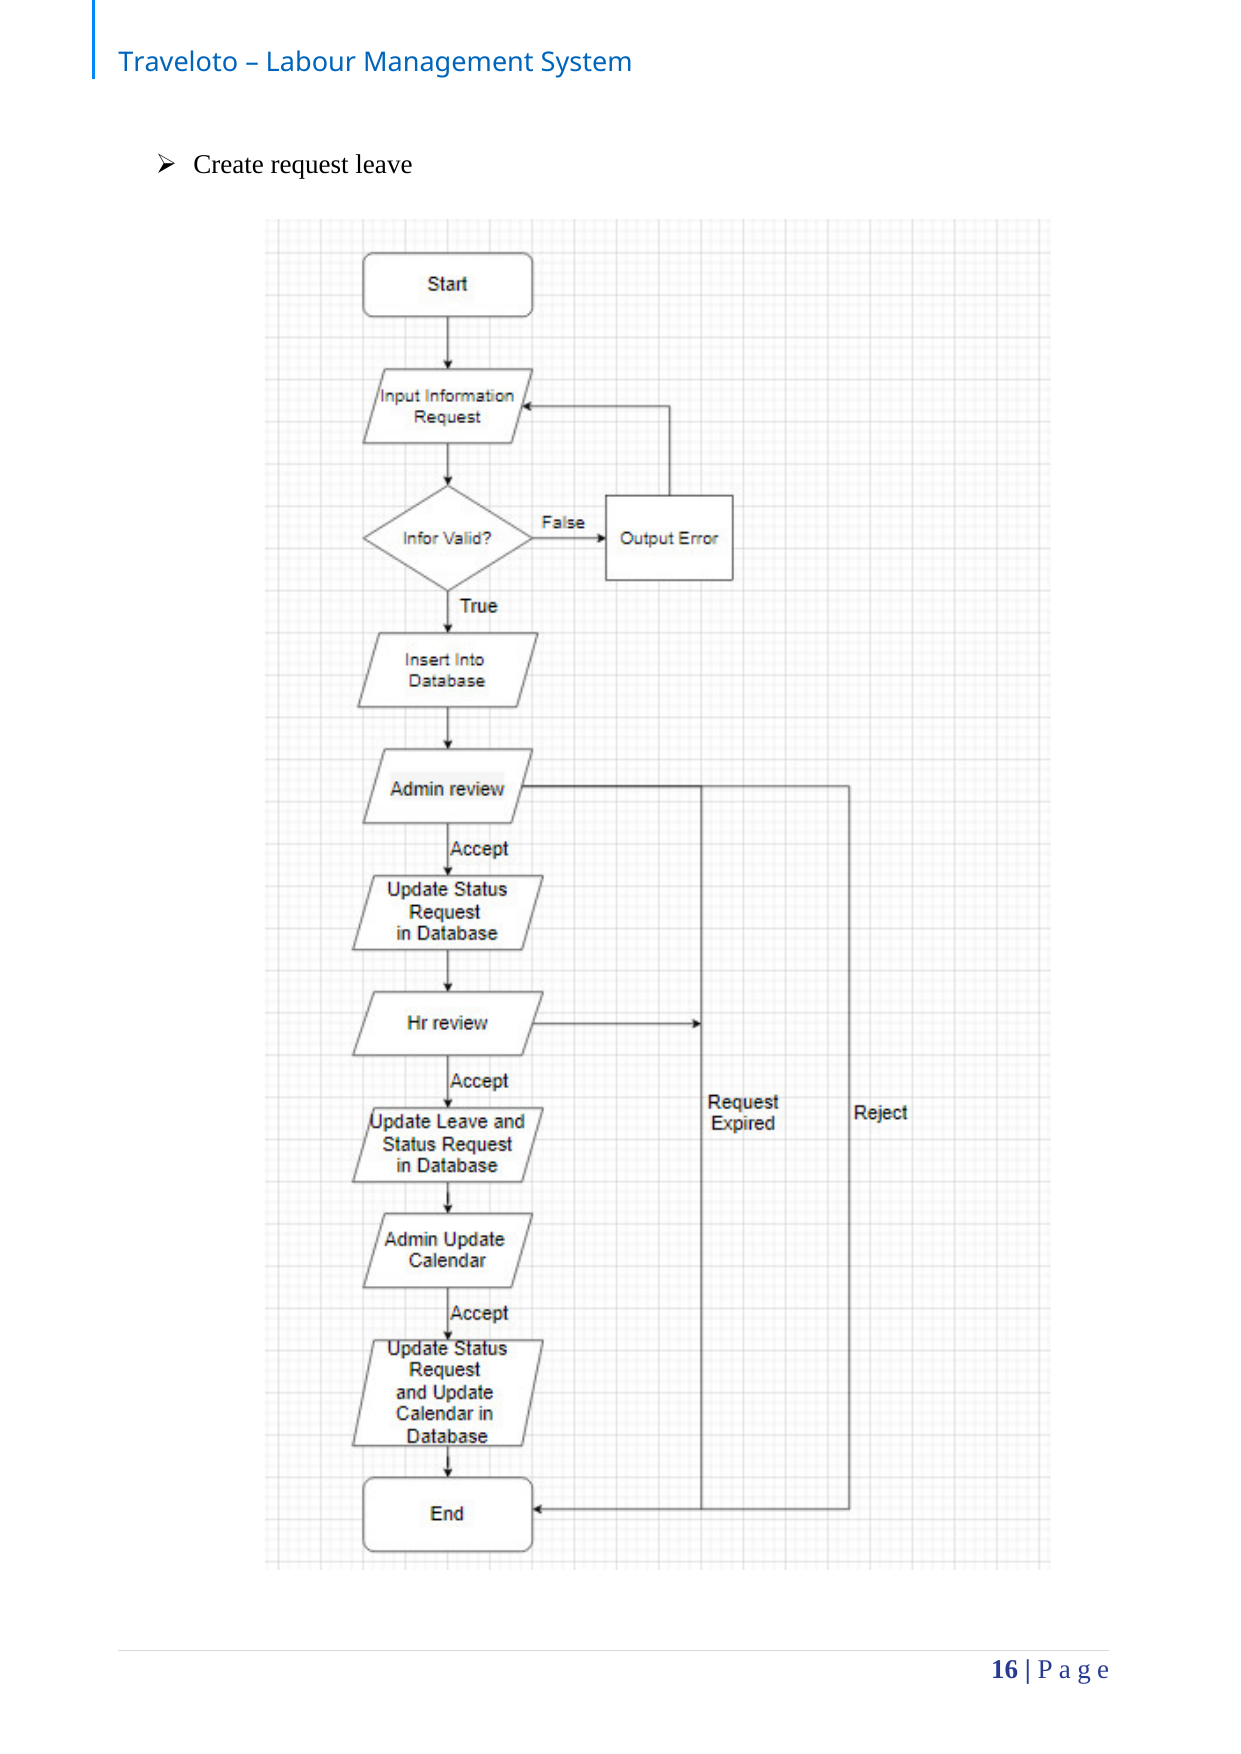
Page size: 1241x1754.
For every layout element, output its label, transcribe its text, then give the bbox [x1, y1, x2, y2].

list Create request leave [156, 148, 1122, 179]
picture [264, 219, 1051, 1570]
